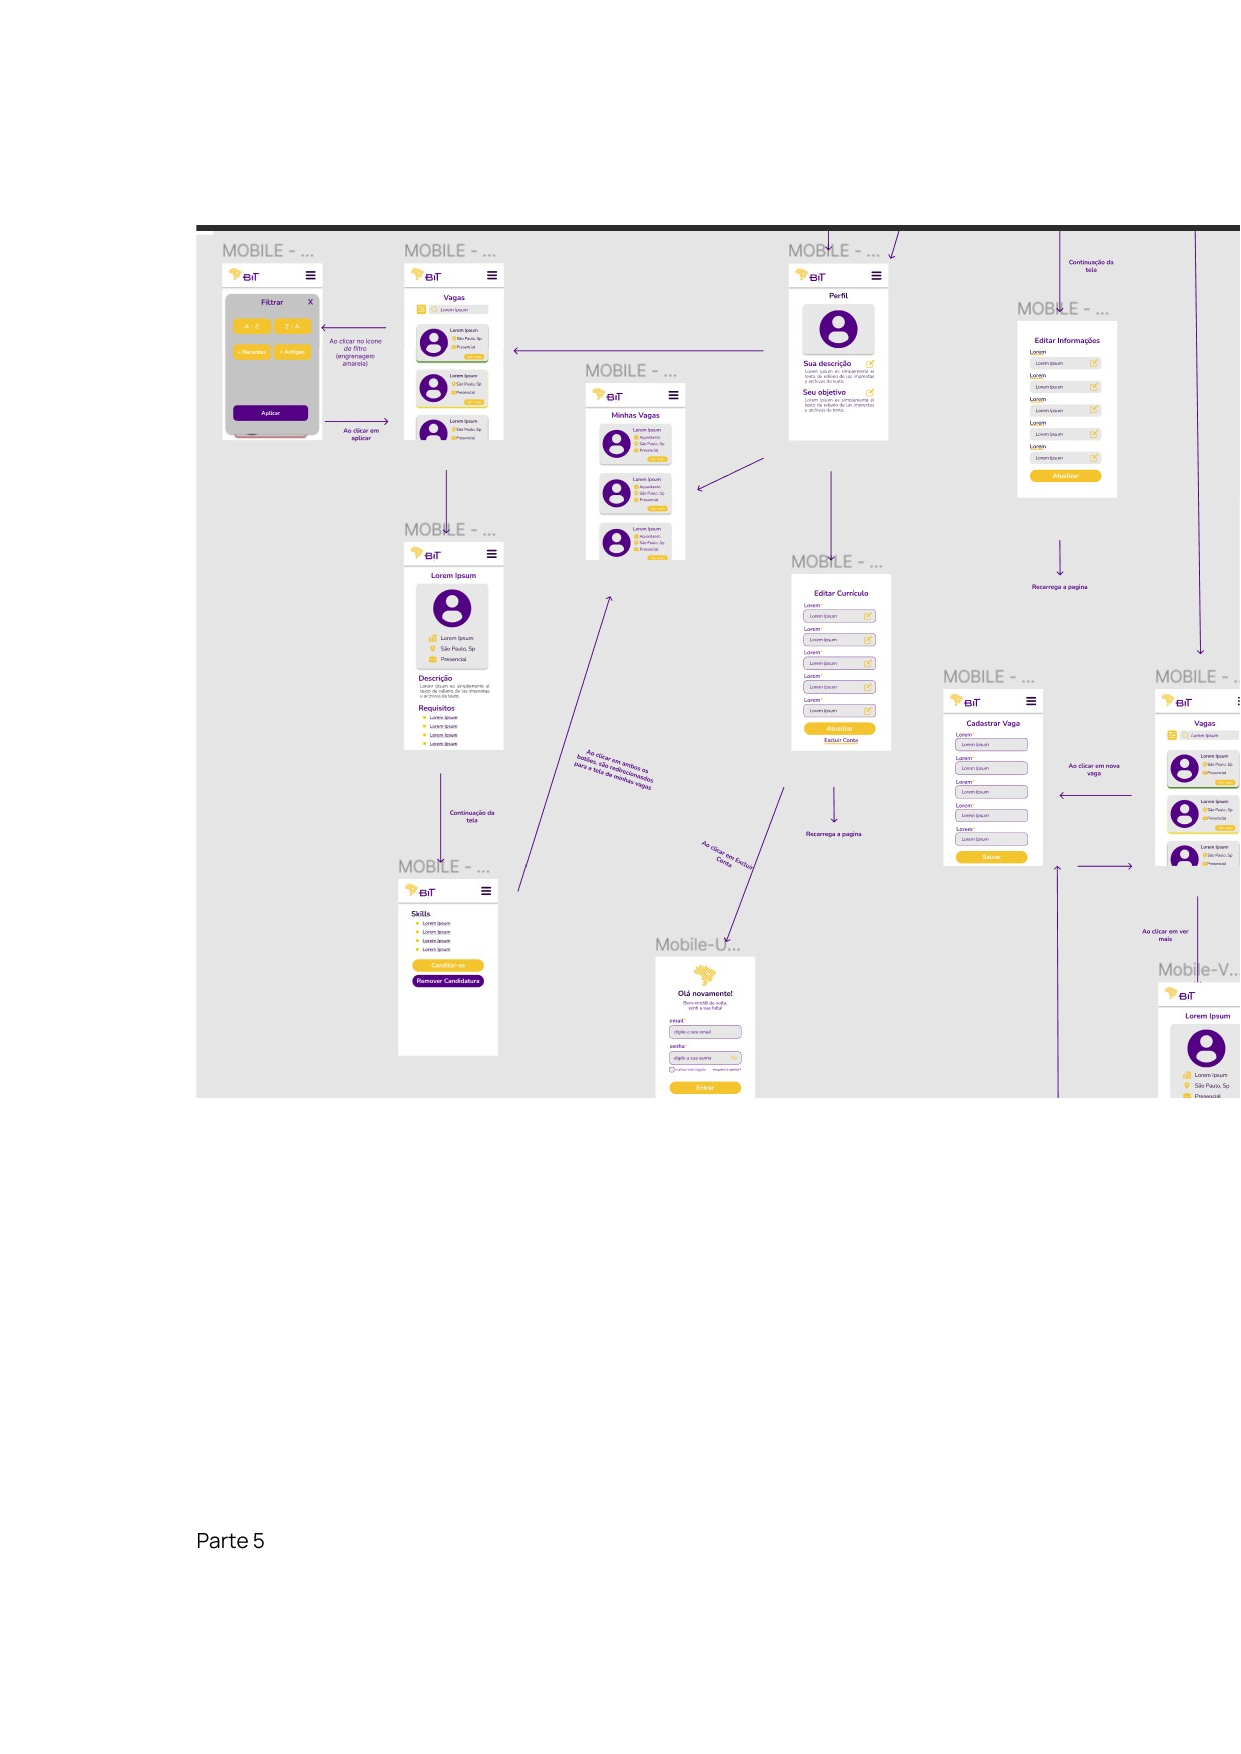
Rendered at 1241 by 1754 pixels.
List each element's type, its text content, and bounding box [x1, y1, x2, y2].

text Parte 5 [121, 1526, 1165, 1554]
picture [196, 225, 1240, 1098]
